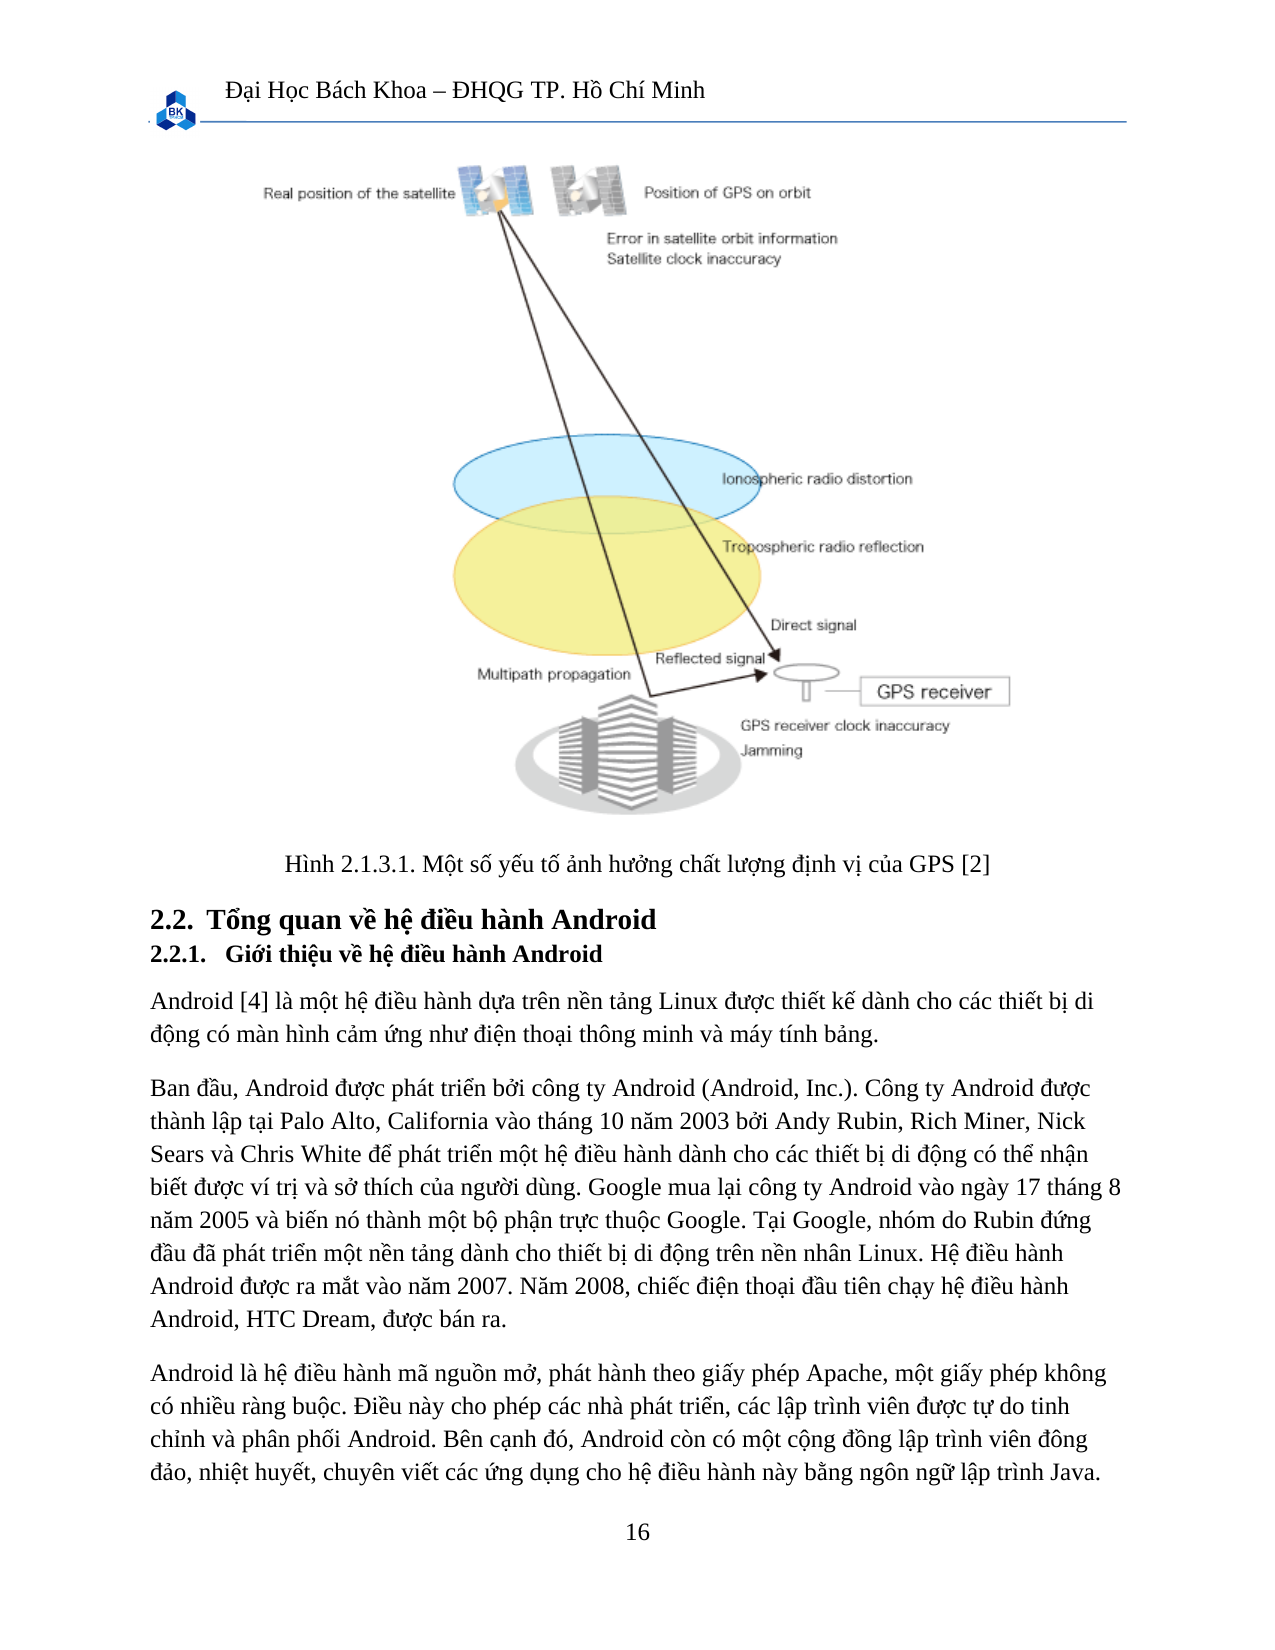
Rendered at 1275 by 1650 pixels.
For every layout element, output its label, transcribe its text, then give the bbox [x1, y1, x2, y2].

list Giới thiệu về hệ điều hành Android [150, 939, 1125, 967]
text Android [4] là một hệ điều hành dựa trên nền tảng Linux được thiết kế dành cho các thiết bị di động có màn hình cảm ứng như điện thoại thông minh và máy tính bảng. [150, 986, 1125, 1048]
picture [150, 87, 200, 138]
text Ban đầu, Android được phát triển bởi công ty Android (Android, Inc.). Công ty Android được thành lập tại Palo Alto, California vào tháng 10 năm 2003 bởi Andy Rubin, Rich Miner, Nick Sears và Chris White để phát triển một hệ điều hành dành cho các thiết bị di động có thể nhận biết được ví trị và sở thích của người dùng. Google mua lại công ty Android vào ngày 17 tháng 8 năm 2005 và biến nó thành một bộ phận trực thuộc Google. Tại Google, nhóm do Rubin đứng đầu đã phát triển một nền tảng dành cho thiết bị di động trên nền nhân Linux. Hệ điều hành Android được ra mắt vào năm 2007. Năm 2008, chiếc điện thoại đầu tiên chạy hệ điều hành Android, HTC Dream, được bán ra. [150, 1073, 1125, 1333]
picture [255, 150, 1021, 824]
text Hình 2.1.3.1. Một số yếu tố ảnh hưởng chất lượng định vị của GPS [2] [150, 849, 1125, 877]
list Tổng quan về hệ điều hành Android [150, 902, 1125, 936]
